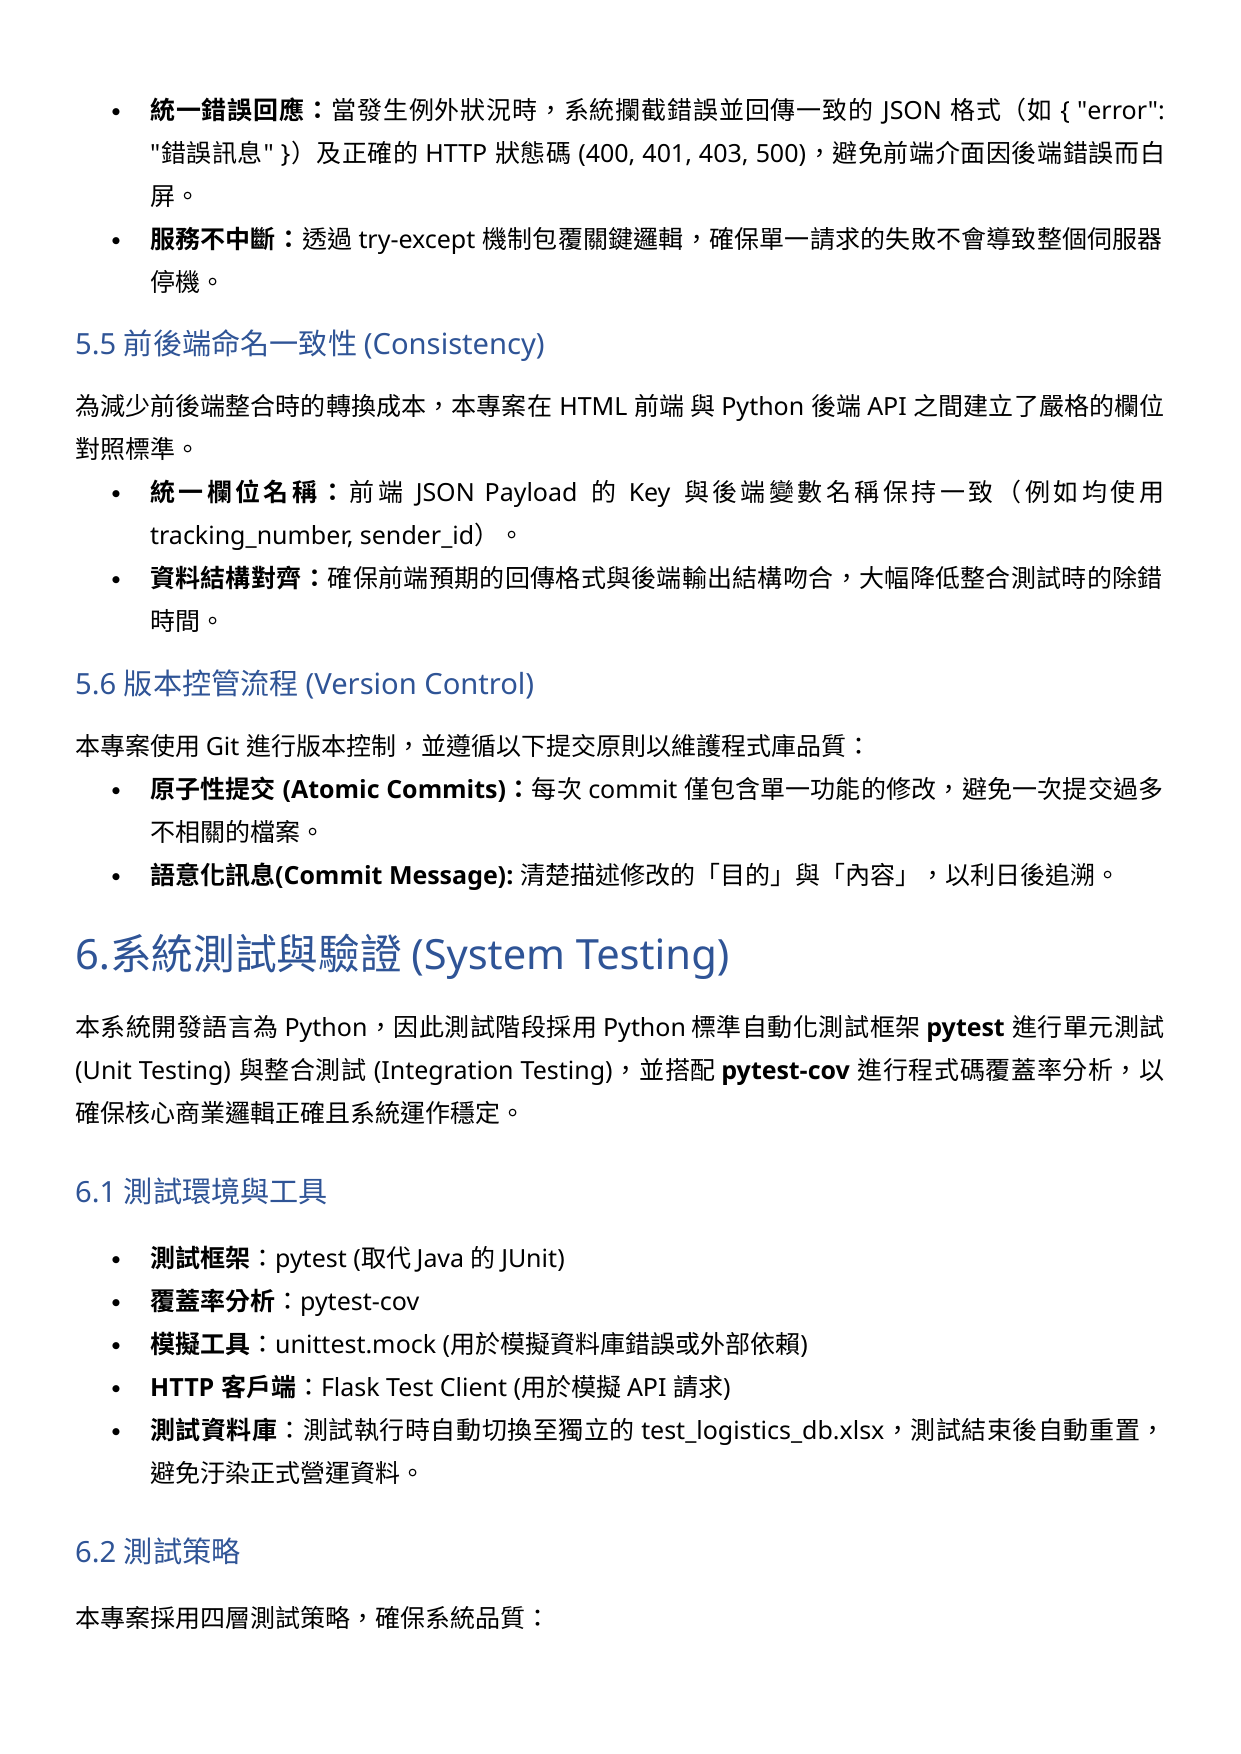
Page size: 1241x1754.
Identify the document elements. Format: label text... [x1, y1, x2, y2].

text 為減少前後端整合時的轉換成本，本專案在 HTML 前端 與 Python 後端 API 之間建立了嚴格的欄位對照標準。 [75, 386, 1165, 467]
text 本專案採用四層測試策略，確保系統品質： [75, 1598, 1165, 1635]
subtitle 5.5 前後端命名一致性 (Consistency) [75, 305, 1165, 380]
list 原子性提交 (Atomic Commits)：每次 commit 僅包含單一功能的修改，避免一次提交過多不相關的檔案。 [112, 768, 1165, 849]
subtitle 6.系統測試與驗證 (System Testing) [75, 914, 1165, 989]
list 測試框架：pytest (取代 Java 的 JUnit) [112, 1238, 1165, 1275]
list HTTP 客戶端：Flask Test Client (用於模擬 API 請求) [112, 1367, 1165, 1404]
subtitle 6.2 測試策略 [75, 1512, 1165, 1587]
subtitle 5.6 版本控管流程 (Version Control) [75, 644, 1165, 719]
list 統一欄位名稱：前端 JSON Payload 的 Key 與後端變數名稱保持一致（例如均使用 tracking_number, sender_id）。 [112, 472, 1165, 553]
text 本專案使用 Git 進行版本控制，並遵循以下提交原則以維護程式庫品質： [75, 726, 1165, 763]
subtitle 6.1 測試環境與工具 [75, 1152, 1165, 1227]
text 本系統開發語言為Python，因此測試階段採用Python標準自動化測試框架pytest 進行單元測試 (Unit Testing) 與整合測試 (Integration Testing)，並搭配pytest-cov 進行程式碼覆蓋率分析，以確保核心商業邏輯正確且系統運作穩定。 [75, 1006, 1165, 1130]
list 覆蓋率分析：pytest-cov [112, 1281, 1165, 1318]
list 模擬工具：unittest.mock (用於模擬資料庫錯誤或外部依賴) [112, 1324, 1165, 1361]
list 語意化訊息(Commit Message): 清楚描述修改的「目的」與「內容」，以利日後追溯。 [112, 854, 1165, 892]
list 統一錯誤回應：當發生例外狀況時，系統攔截錯誤並回傳一致的 JSON 格式（如 { "error": "錯誤訊息" }）及正確的 HTTP 狀態碼 (400, 401, 403, 500)，避免前端介面因後端錯誤而白屏。 [112, 89, 1165, 213]
list 測試資料庫：測試執行時自動切換至獨立的 test_logistics_db.xlsx，測試結束後自動重置，避免汙染正式營運資料。 [112, 1409, 1165, 1490]
list 資料結構對齊：確保前端預期的回傳格式與後端輸出結構吻合，大幅降低整合測試時的除錯時間。 [112, 558, 1165, 639]
list 服務不中斷：透過 try-except 機制包覆關鍵邏輯，確保單一請求的失敗不會導致整個伺服器停機。 [112, 219, 1165, 299]
